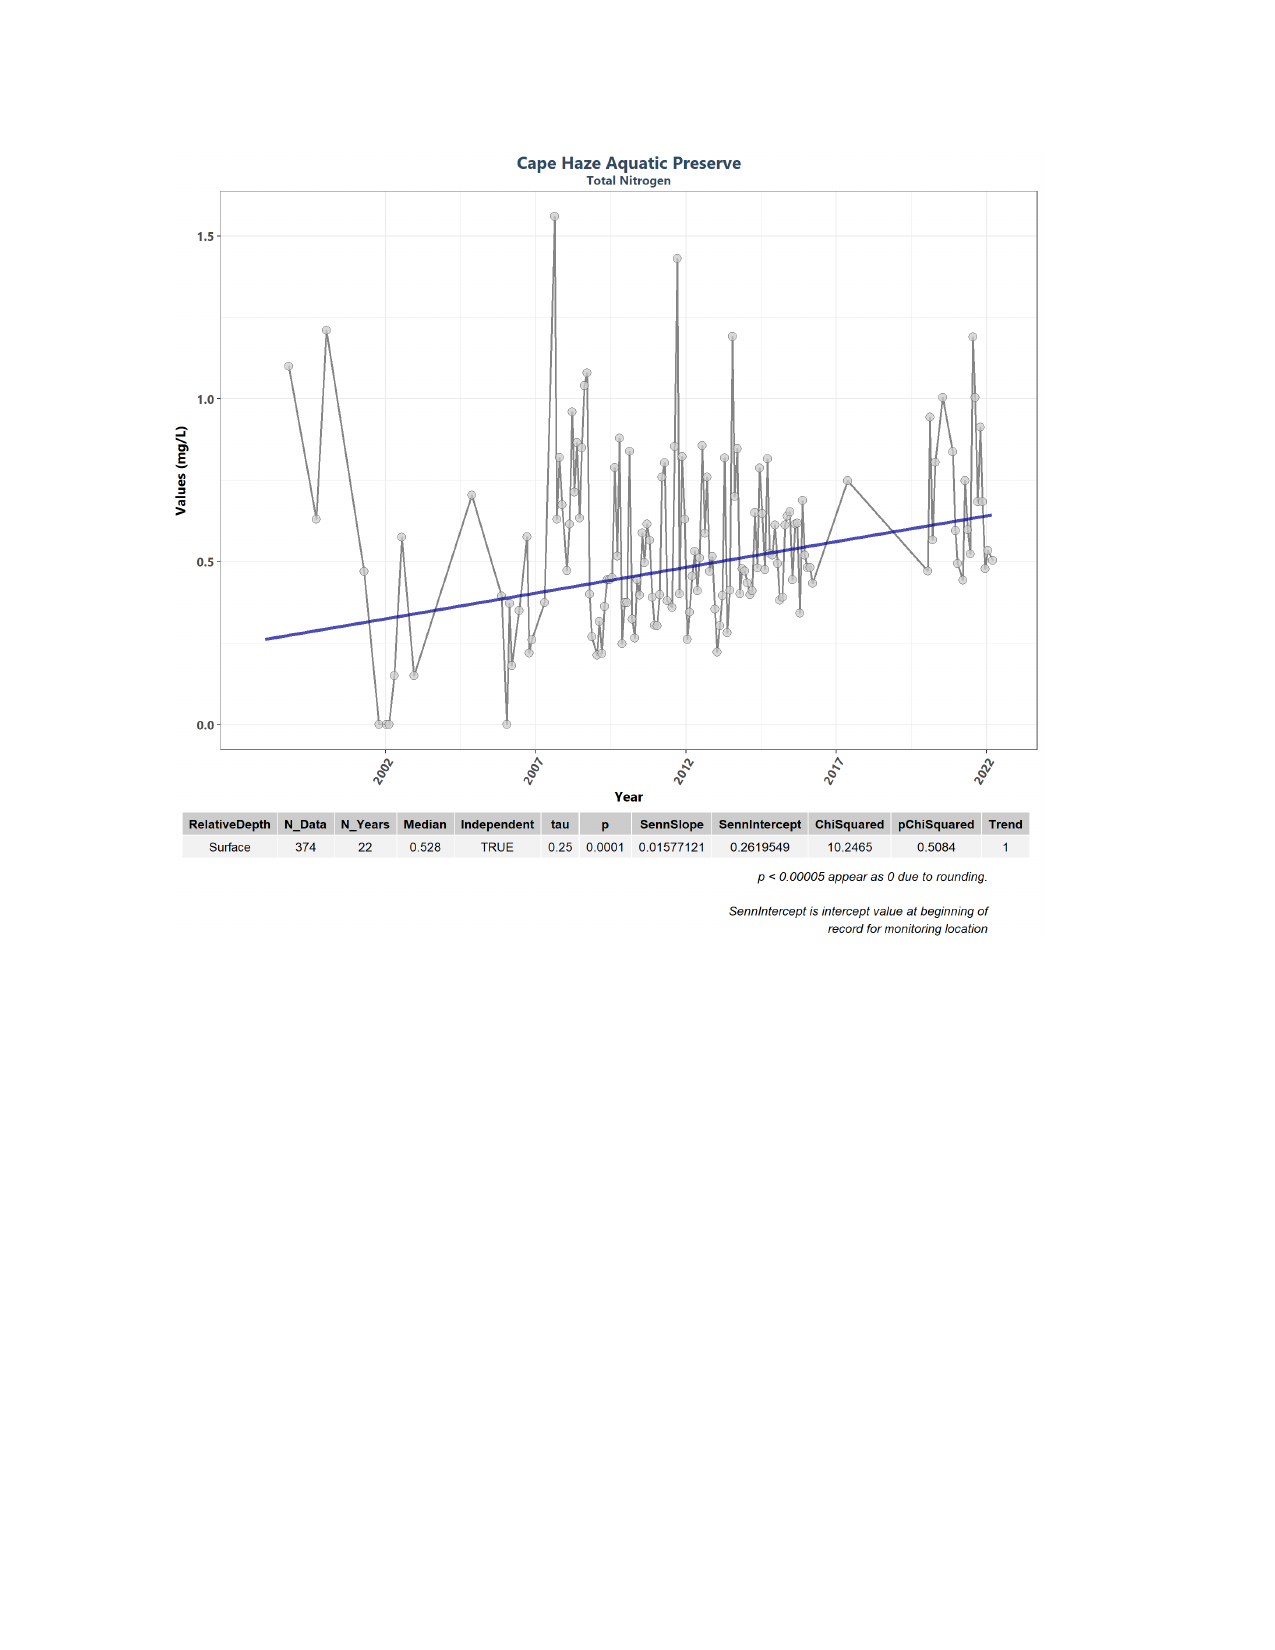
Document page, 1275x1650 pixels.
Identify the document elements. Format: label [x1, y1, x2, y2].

picture [168, 150, 1044, 938]
